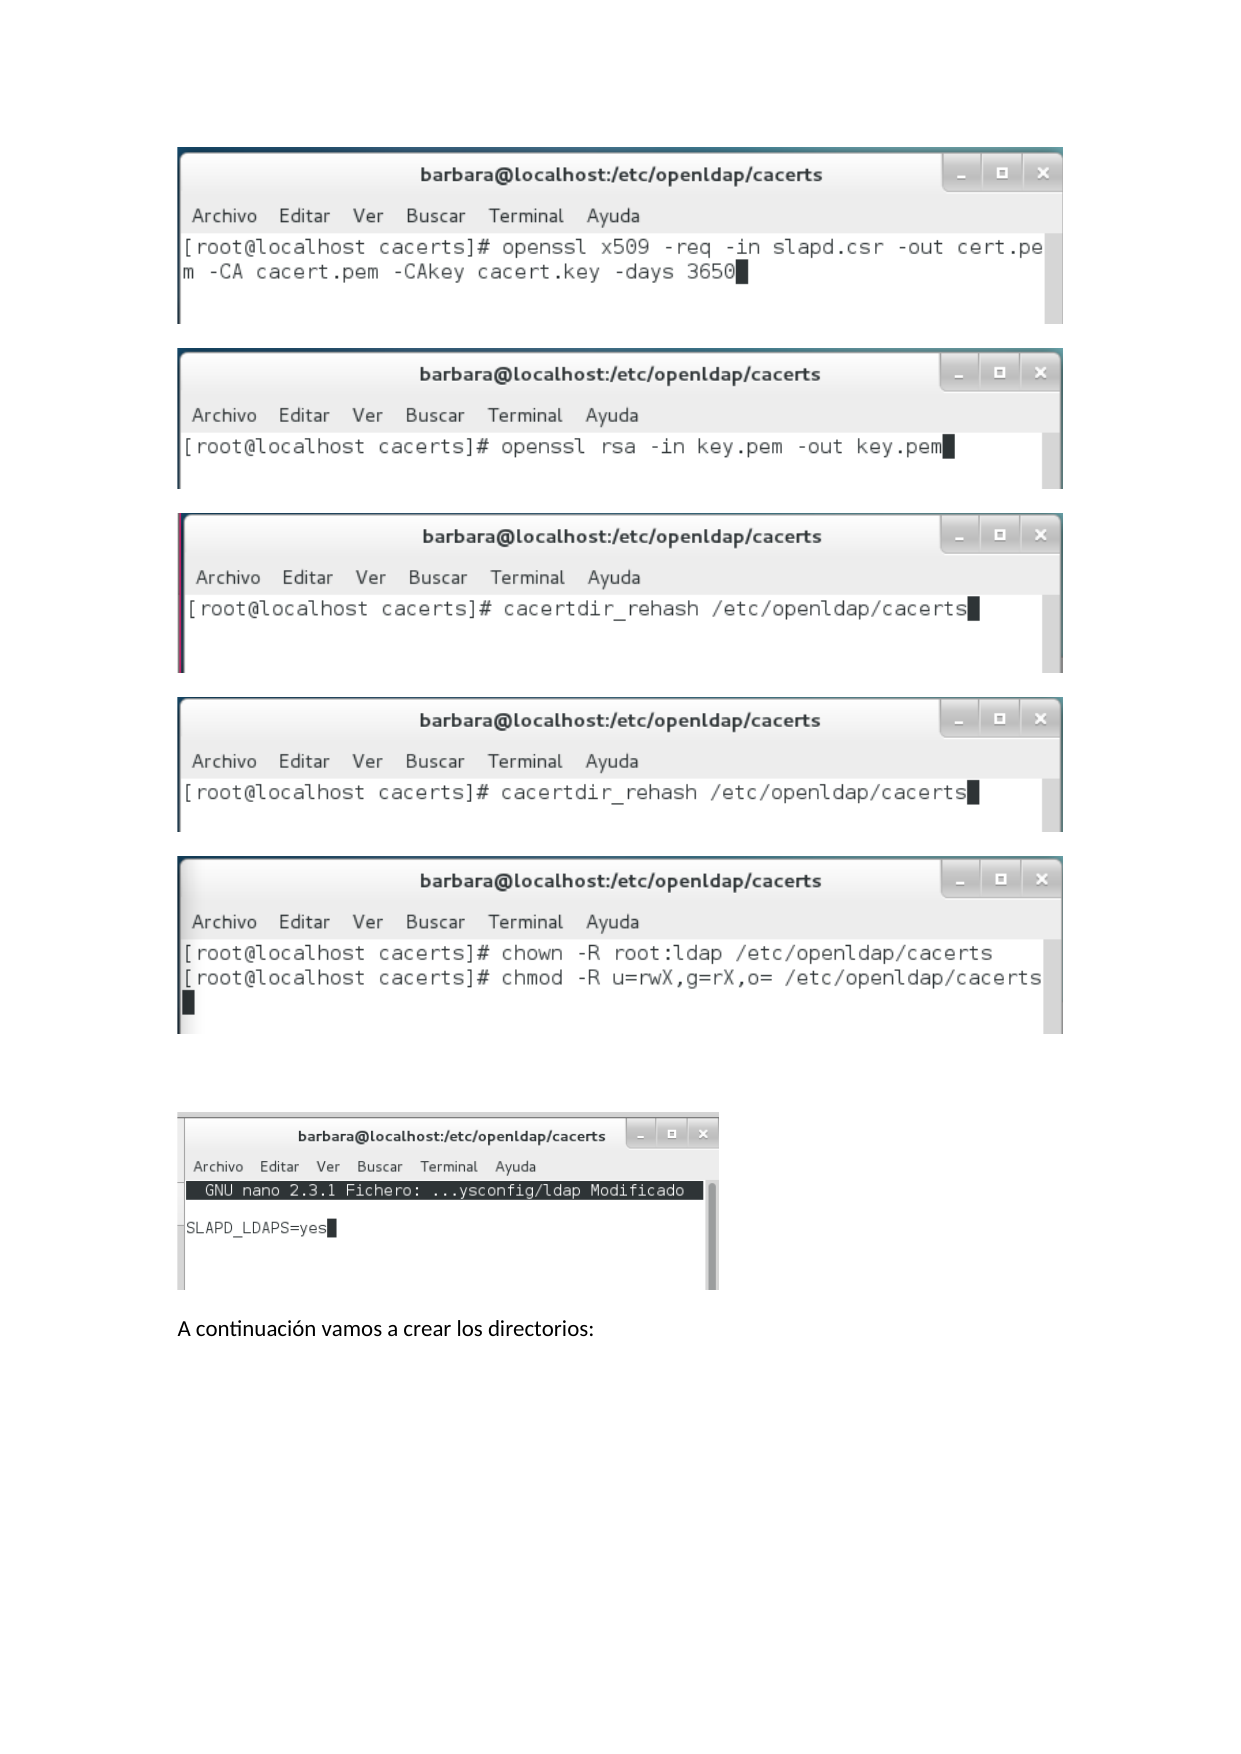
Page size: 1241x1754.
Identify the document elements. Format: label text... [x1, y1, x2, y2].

picture [177, 1112, 719, 1290]
picture [177, 856, 1063, 1034]
picture [177, 697, 1063, 832]
picture [177, 513, 1063, 673]
picture [177, 348, 1063, 489]
text A continuación vamos a crear los directorios: [177, 1314, 1063, 1342]
picture [177, 147, 1063, 324]
